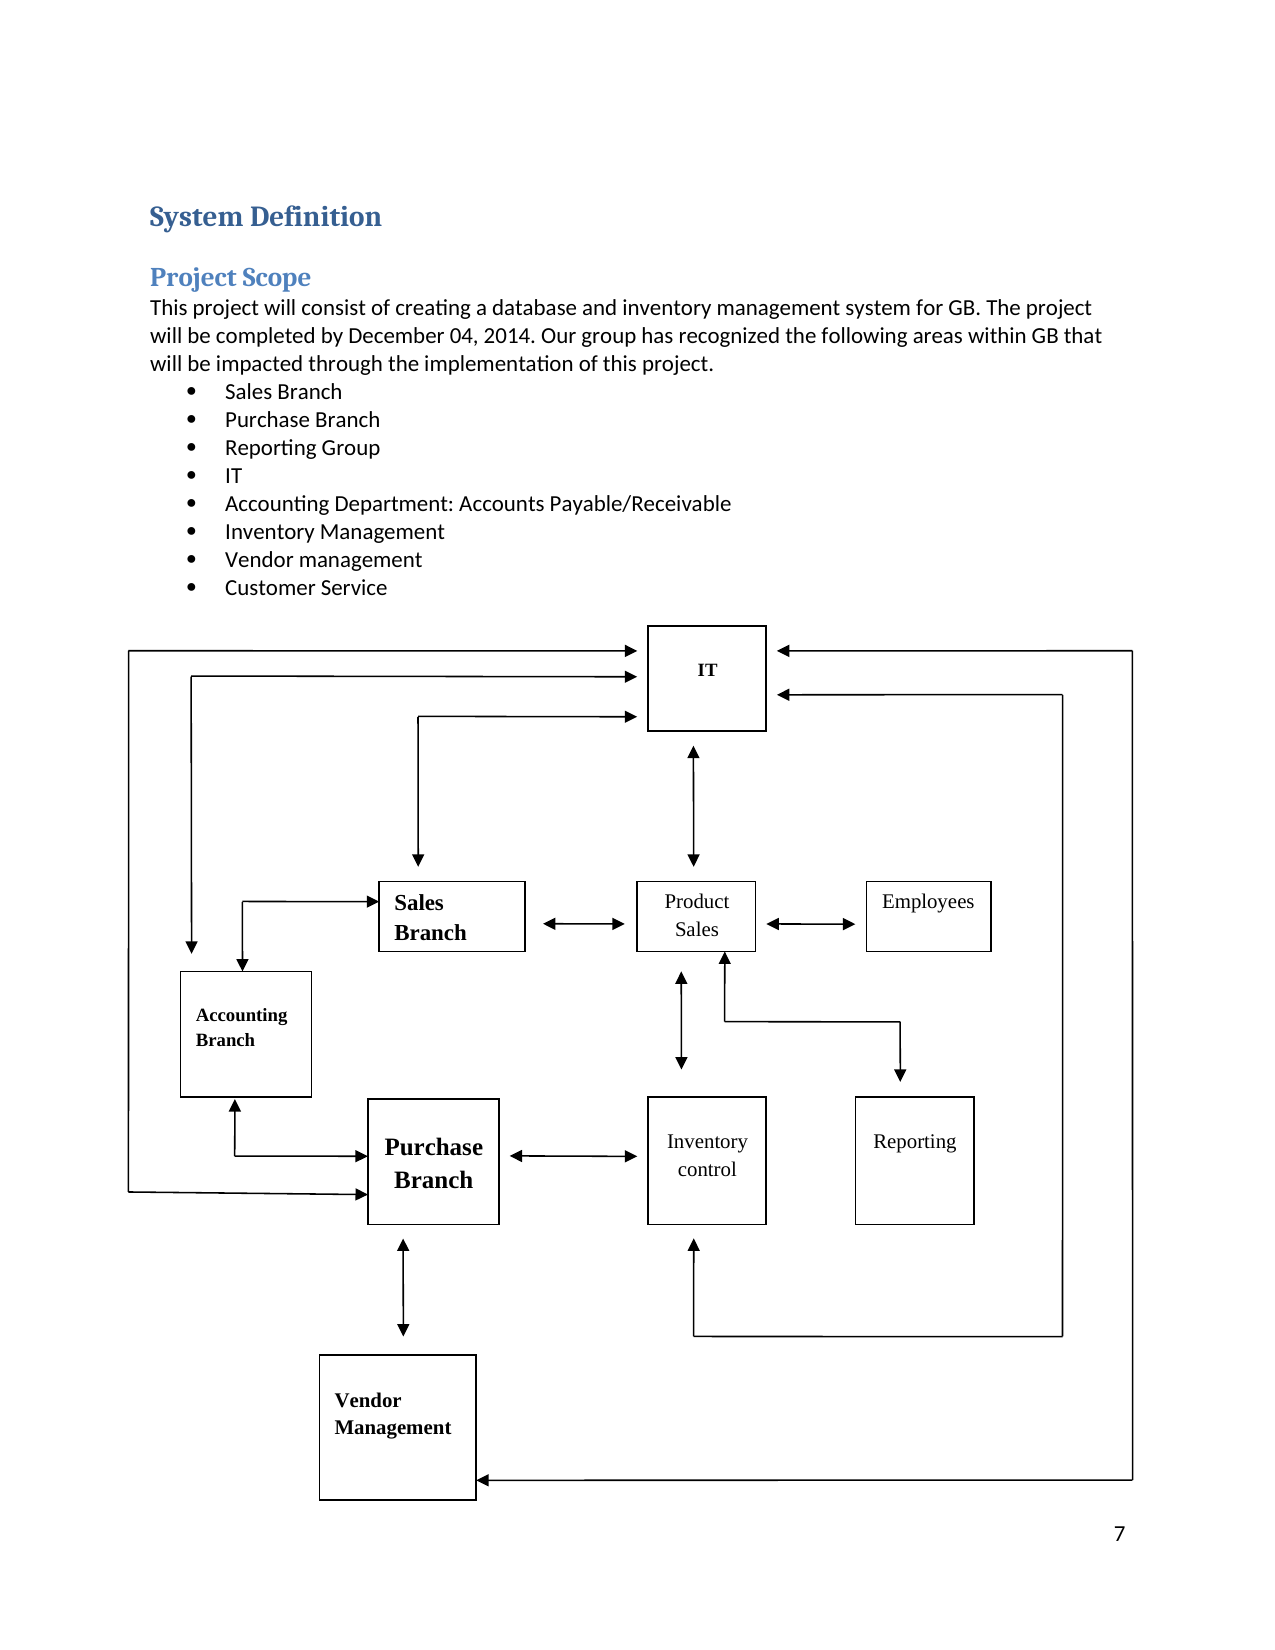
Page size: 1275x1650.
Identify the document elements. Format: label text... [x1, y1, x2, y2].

list Accounting Department: Accounts Payable/Receivable [187, 489, 1125, 517]
text Project Scope This project will consist of creating a database and inventory management system for GB. The project will be completed by December 04, 2014. Our group has recognized the following areas within GB that will be impacted through the implementation of this project. [150, 262, 1125, 377]
list Vendor management [187, 545, 1125, 573]
list Customer Service [187, 573, 1125, 601]
list Reporting Group [187, 433, 1125, 461]
list Purchase Branch [187, 405, 1125, 433]
list Sales Branch [187, 377, 1125, 405]
list Inventory Management [187, 517, 1125, 545]
list IT [187, 461, 1125, 489]
subtitle System Definition [150, 200, 1125, 233]
